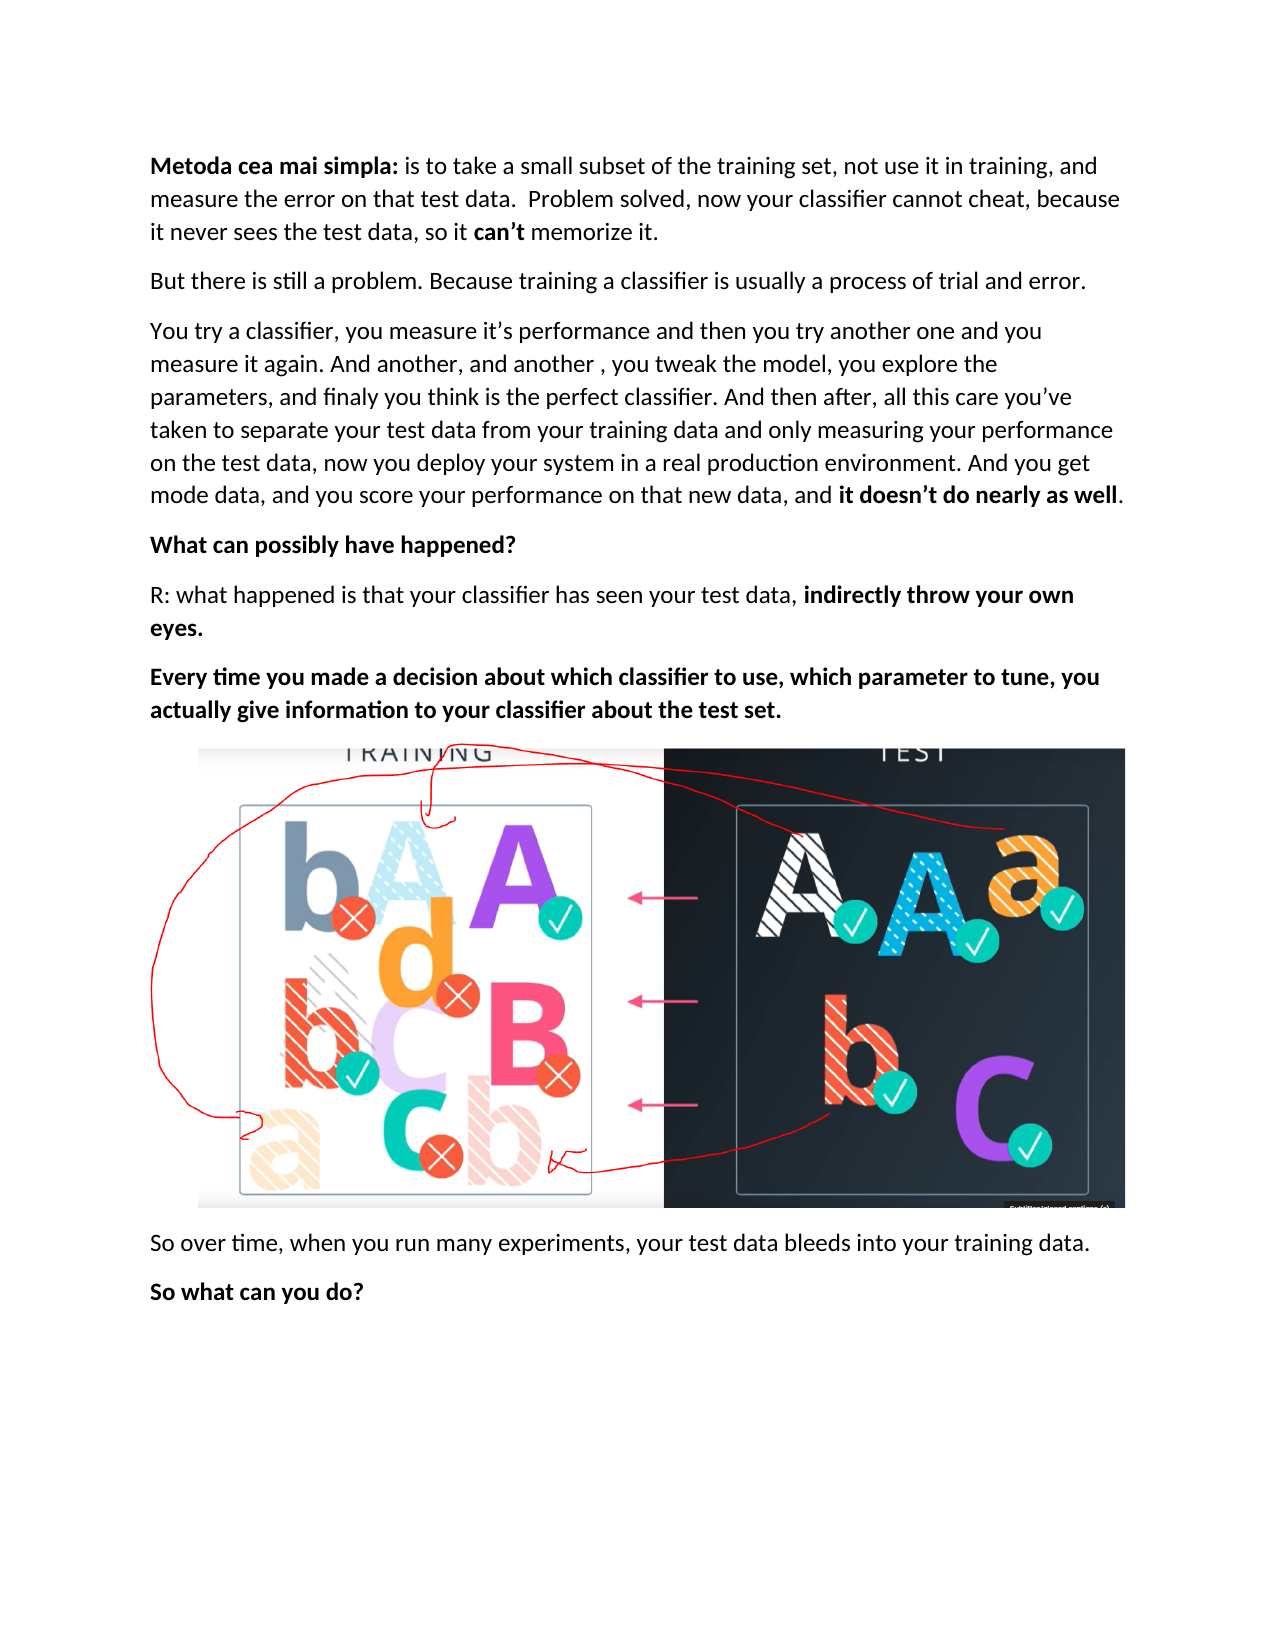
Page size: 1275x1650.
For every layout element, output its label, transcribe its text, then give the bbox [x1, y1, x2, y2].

text So over time, when you run many experiments, your test data bleeds into your training data. [150, 1227, 1125, 1257]
text What can possibly have happened? [150, 529, 1125, 560]
picture [150, 743, 1125, 1208]
text R: what happened is that your classifier has seen your test data, indirectly throw your own eyes. [150, 579, 1125, 642]
text Metoda cea mai simpla: is to take a small subset of the training set, not use it in training, and measure the error on that test data. Problem solved, now your classifier cannot cheat, because it never sees the test data, so it can’t memorize it. [150, 150, 1125, 246]
text You try a classifier, you measure it’s performance and then you try another one and you measure it again. And another, and another , you tweak the model, you explore the parameters, and finaly you think is the perfect classifier. And then after, all this care you’ve taken to separate your test data from your training data and only measuring your performance on the test data, now you deploy your system in a real production environment. And you get mode data, and you score your performance on that new data, and it doesn’t do nearly as well. [150, 315, 1125, 510]
text But there is still a problem. Because training a classifier is usually a process of trial and error. [150, 265, 1125, 296]
text Every time you made a decision about which classifier to use, which parameter to tune, you actually give information to your classifier about the test set. [150, 661, 1125, 725]
text So what can you do? [150, 1276, 1125, 1307]
